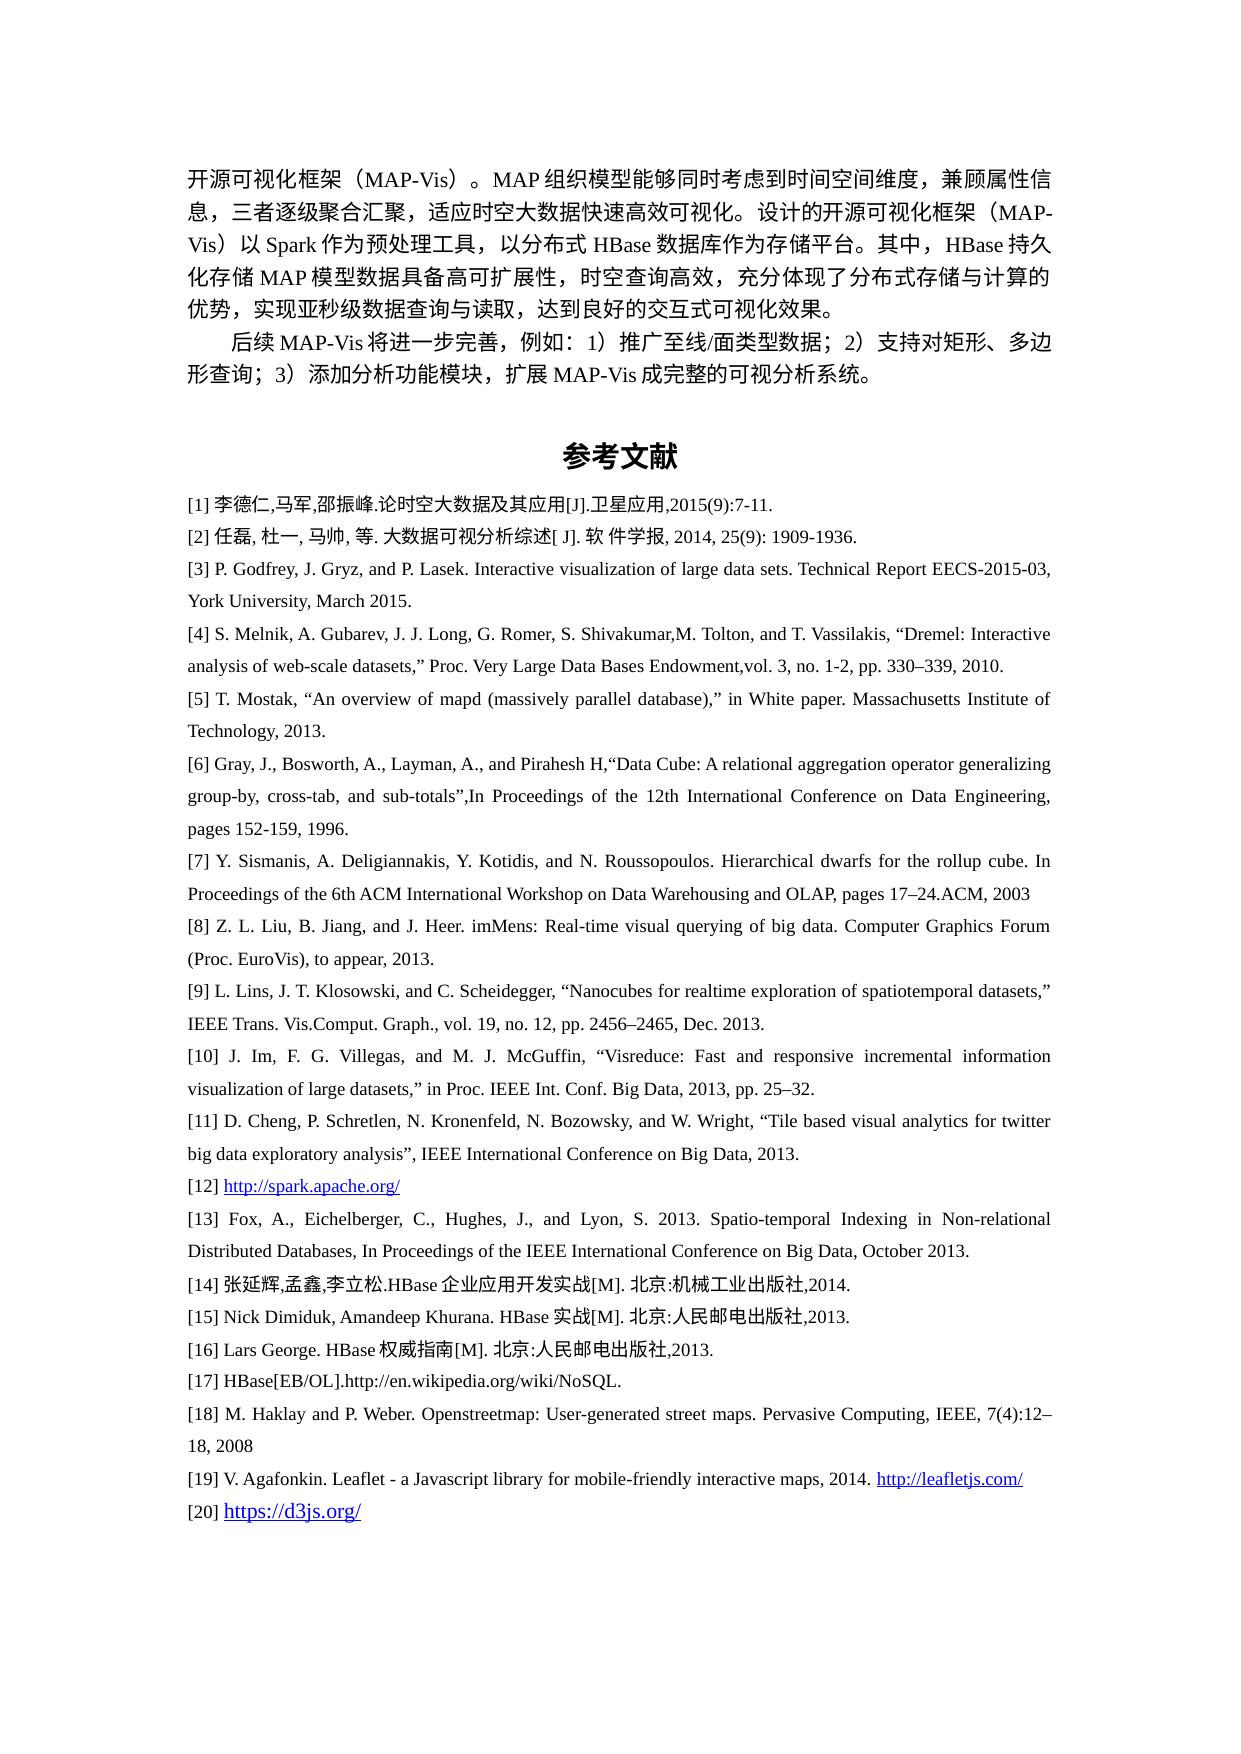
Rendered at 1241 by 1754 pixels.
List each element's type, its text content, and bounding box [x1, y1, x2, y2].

text [6] Gray, J., Bosworth, A., Layman, A., and Pirahesh H,“Data Cube: A relational aggregation operator generalizing group-by, cross-tab, and sub-totals”,In Proceedings of the 12th International Conference on Data Engineering, pages 152-159, 1996. [187, 747, 1053, 844]
text [3] P. Godfrey, J. Gryz, and P. Lasek. Interactive visualization of large data sets. Technical Report EECS-2015-03, York University, March 2015. [187, 552, 1053, 617]
text [7] Y. Sismanis, A. Deligiannakis, Y. Kotidis, and N. Roussopoulos. Hierarchical dwarfs for the rollup cube. In Proceedings of the 6th ACM International Workshop on Data Warehousing and OLAP, pages 17–24.ACM, 2003 [187, 844, 1053, 909]
text [9] L. Lins, J. T. Klosowski, and C. Scheidegger, “Nanocubes for realtime exploration of spatiotemporal datasets,” IEEE Trans. Vis.Comput. Graph., vol. 19, no. 12, pp. 2456–2465, Dec. 2013. [187, 974, 1053, 1039]
text [5] T. Mostak, “An overview of mapd (massively parallel database),” in White paper. Massachusetts Institute of Technology, 2013. [187, 682, 1053, 747]
text [8] Z. L. Liu, B. Jiang, and J. Heer. imMens: Real-time visual querying of big data. Computer Graphics Forum (Proc. EuroVis), to appear, 2013. [187, 909, 1053, 974]
text [11] D. Cheng, P. Schretlen, N. Kronenfeld, N. Bozowsky, and W. Wright, “Tile based visual analytics for twitter big data exploratory analysis”, IEEE International Conference on Big Data, 2013. [187, 1104, 1053, 1169]
text [16] Lars George. HBase权威指南[M]. 北京:人民邮电出版社,2013. [187, 1332, 1053, 1364]
text [19] V. Agafonkin. Leaflet - a Javascript library for mobile-friendly interactive maps, 2014. http://leafletjs.com/ [187, 1462, 1053, 1494]
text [187, 162, 1053, 324]
text [15] Nick Dimiduk, Amandeep Khurana. HBase实战[M]. 北京:人民邮电出版社,2013. [187, 1299, 1053, 1332]
text [10] J. Im, F. G. Villegas, and M. J. McGuffin, “Visreduce: Fast and responsive incremental information visualization of large datasets,” in Proc. IEEE Int. Conf. Big Data, 2013, pp. 25–32. [187, 1039, 1053, 1104]
text [4] S. Melnik, A. Gubarev, J. J. Long, G. Romer, S. Shivakumar,M. Tolton, and T. Vassilakis, “Dremel: Interactive analysis of web-scale datasets,” Proc. Very Large Data Bases Endowment,vol. 3, no. 1-2, pp. 330–339, 2010. [187, 617, 1053, 682]
text [14] 张延辉,孟鑫,李立松.HBase企业应用开发实战[M]. 北京:机械工业出版社,2014. [187, 1267, 1053, 1299]
text [2] 任磊, 杜一, 马帅, 等. 大数据可视分析综述[ J]. 软 件学报, 2014, 25(9): 1909-1936. [187, 519, 1053, 552]
text [17] HBase[EB/OL].http://en.wikipedia.org/wiki/NoSQL. [187, 1364, 1053, 1397]
text [12] http://spark.apache.org/ [187, 1169, 1053, 1202]
text [13] Fox, A., Eichelberger, C., Hughes, J., and Lyon, S. 2013. Spatio-temporal Indexing in Non-relational Distributed Databases, In Proceedings of the IEEE International Conference on Big Data, October 2013. [187, 1202, 1053, 1267]
text [18] M. Haklay and P. Weber. Openstreetmap: User-generated street maps. Pervasive Computing, IEEE, 7(4):12–18, 2008 [187, 1397, 1053, 1462]
text [1] 李德仁,马军,邵振峰.论时空大数据及其应用[J].卫星应用,2015(9):7-11. [187, 487, 1053, 519]
subtitle 参考文献 [187, 422, 1053, 487]
text 后续MAP-Vis将进一步完善，例如：1）推广至线/面类型数据；2）支持对矩形、多边形查询；3）添加分析功能模块，扩展MAP-Vis成完整的可视分析系统。 [187, 324, 1053, 389]
text [20] https://d3js.org/ [187, 1494, 1053, 1527]
